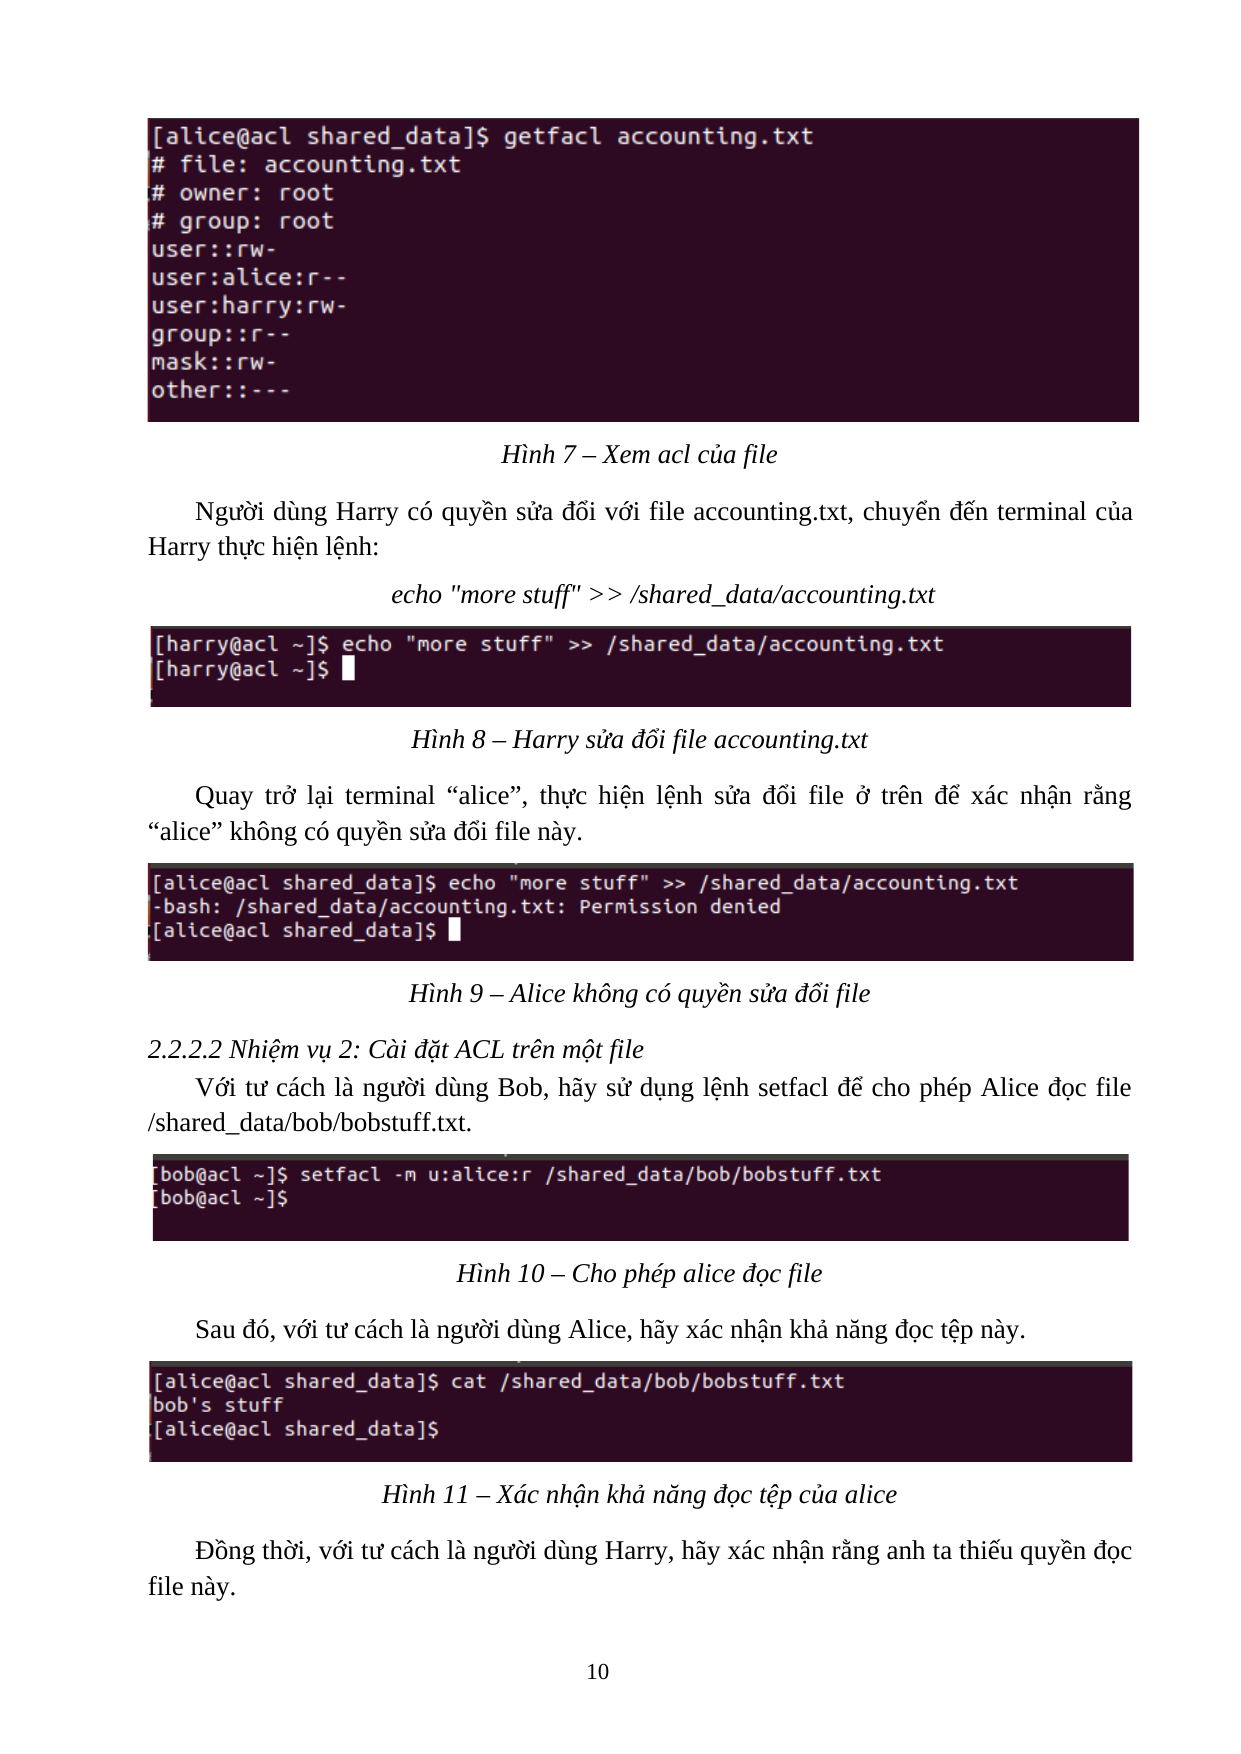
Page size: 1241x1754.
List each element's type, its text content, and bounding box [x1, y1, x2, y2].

text – Xem acl của file [148, 438, 1134, 470]
text – Harry sửa đổi file accounting.txt [148, 723, 1134, 754]
picture [150, 626, 1132, 707]
text – Xác nhận khả năng đọc tệp của alice [148, 1478, 1134, 1509]
text echo "more stuff" >> /shared_data/accounting.txt [148, 579, 1134, 610]
picture [152, 1154, 1129, 1241]
text Nhiệm vụ 2: Cài đặt ACL trên một file [148, 1033, 1134, 1064]
picture [147, 863, 1134, 961]
text Người dùng Harry có quyền sửa đổi với file accounting.txt, chuyển đến terminal của Harry thực hiện lệnh: [148, 495, 1134, 562]
picture [147, 118, 1140, 422]
text – Alice không có quyền sửa đổi file [148, 977, 1134, 1008]
picture [149, 1361, 1133, 1462]
text Quay trở lại terminal “alice”, thực hiện lệnh sửa đổi file ở trên để xác nhận rằng “alice” không có quyền sửa đổi file này. [148, 779, 1134, 846]
text Đồng thời, với tư cách là người dùng Harry, hãy xác nhận rằng anh ta thiếu quyền đọc file này. [148, 1534, 1134, 1601]
text Với tư cách là người dùng Bob, hãy sử dụng lệnh setfacl để cho phép Alice đọc file /shared_data/bob/bobstuff.txt. [148, 1071, 1134, 1137]
text – Cho phép alice đọc file [148, 1257, 1134, 1289]
text Sau đó, với tư cách là người dùng Alice, hãy xác nhận khả năng đọc tệp này. [148, 1314, 1134, 1345]
